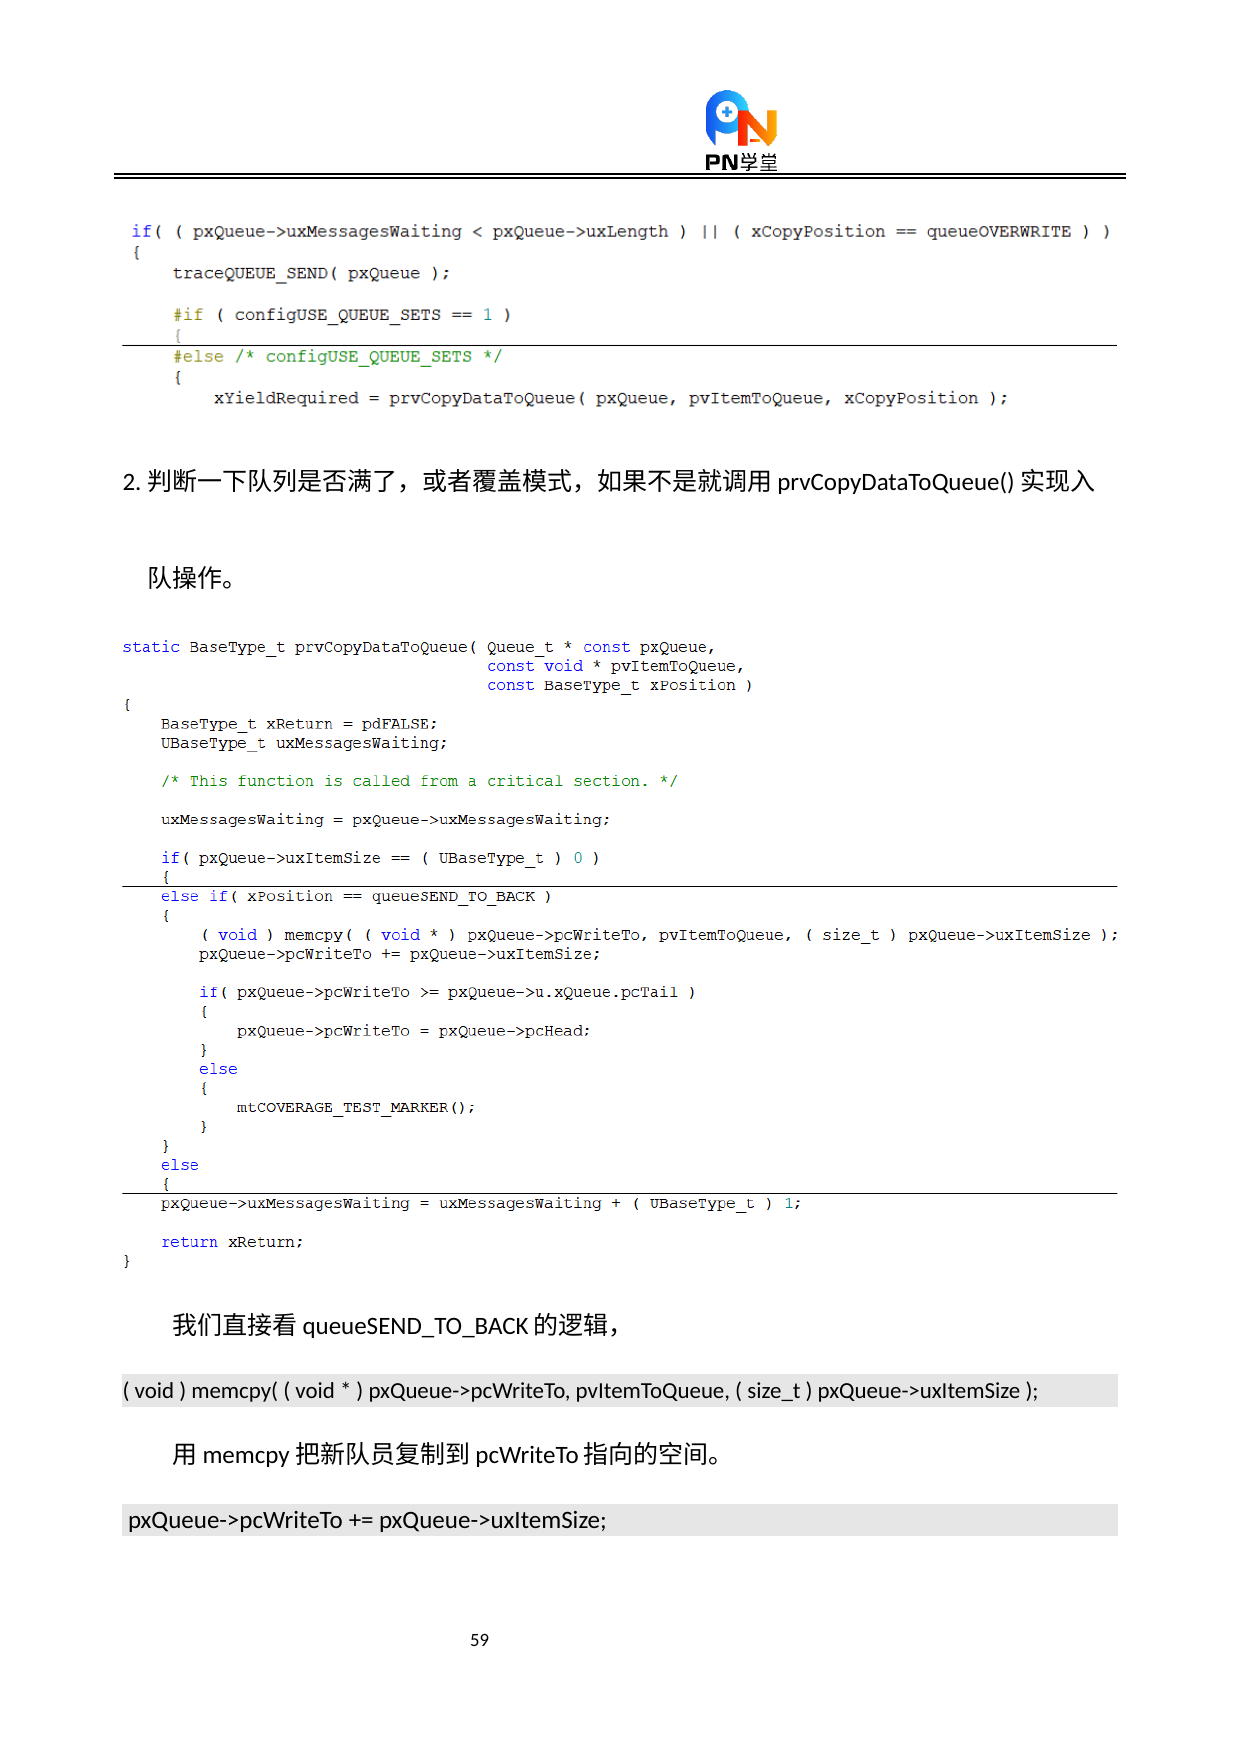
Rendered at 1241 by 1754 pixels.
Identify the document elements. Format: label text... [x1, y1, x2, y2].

list 用memcpy 把新队员复制到pcWriteTo指向的空间。 [147, 1421, 1118, 1486]
list pxQueue->pcWriteTo += pxQueue->uxItemSize; [122, 1504, 1118, 1536]
picture [705, 90, 777, 171]
picture [122, 634, 1118, 1271]
picture [122, 220, 1117, 420]
list 我们直接看queueSEND_TO_BACK的逻辑， [147, 1291, 1118, 1356]
list 判断一下队列是否满了，或者覆盖模式，如果不是就调用prvCopyDataToQueue() 实现入队操作。 [122, 447, 1118, 609]
list ( void ) memcpy( ( void * ) pxQueue->pcWriteTo, pvItemToQueue, ( size_t ) pxQueue->uxItemSize ); [122, 1374, 1118, 1407]
